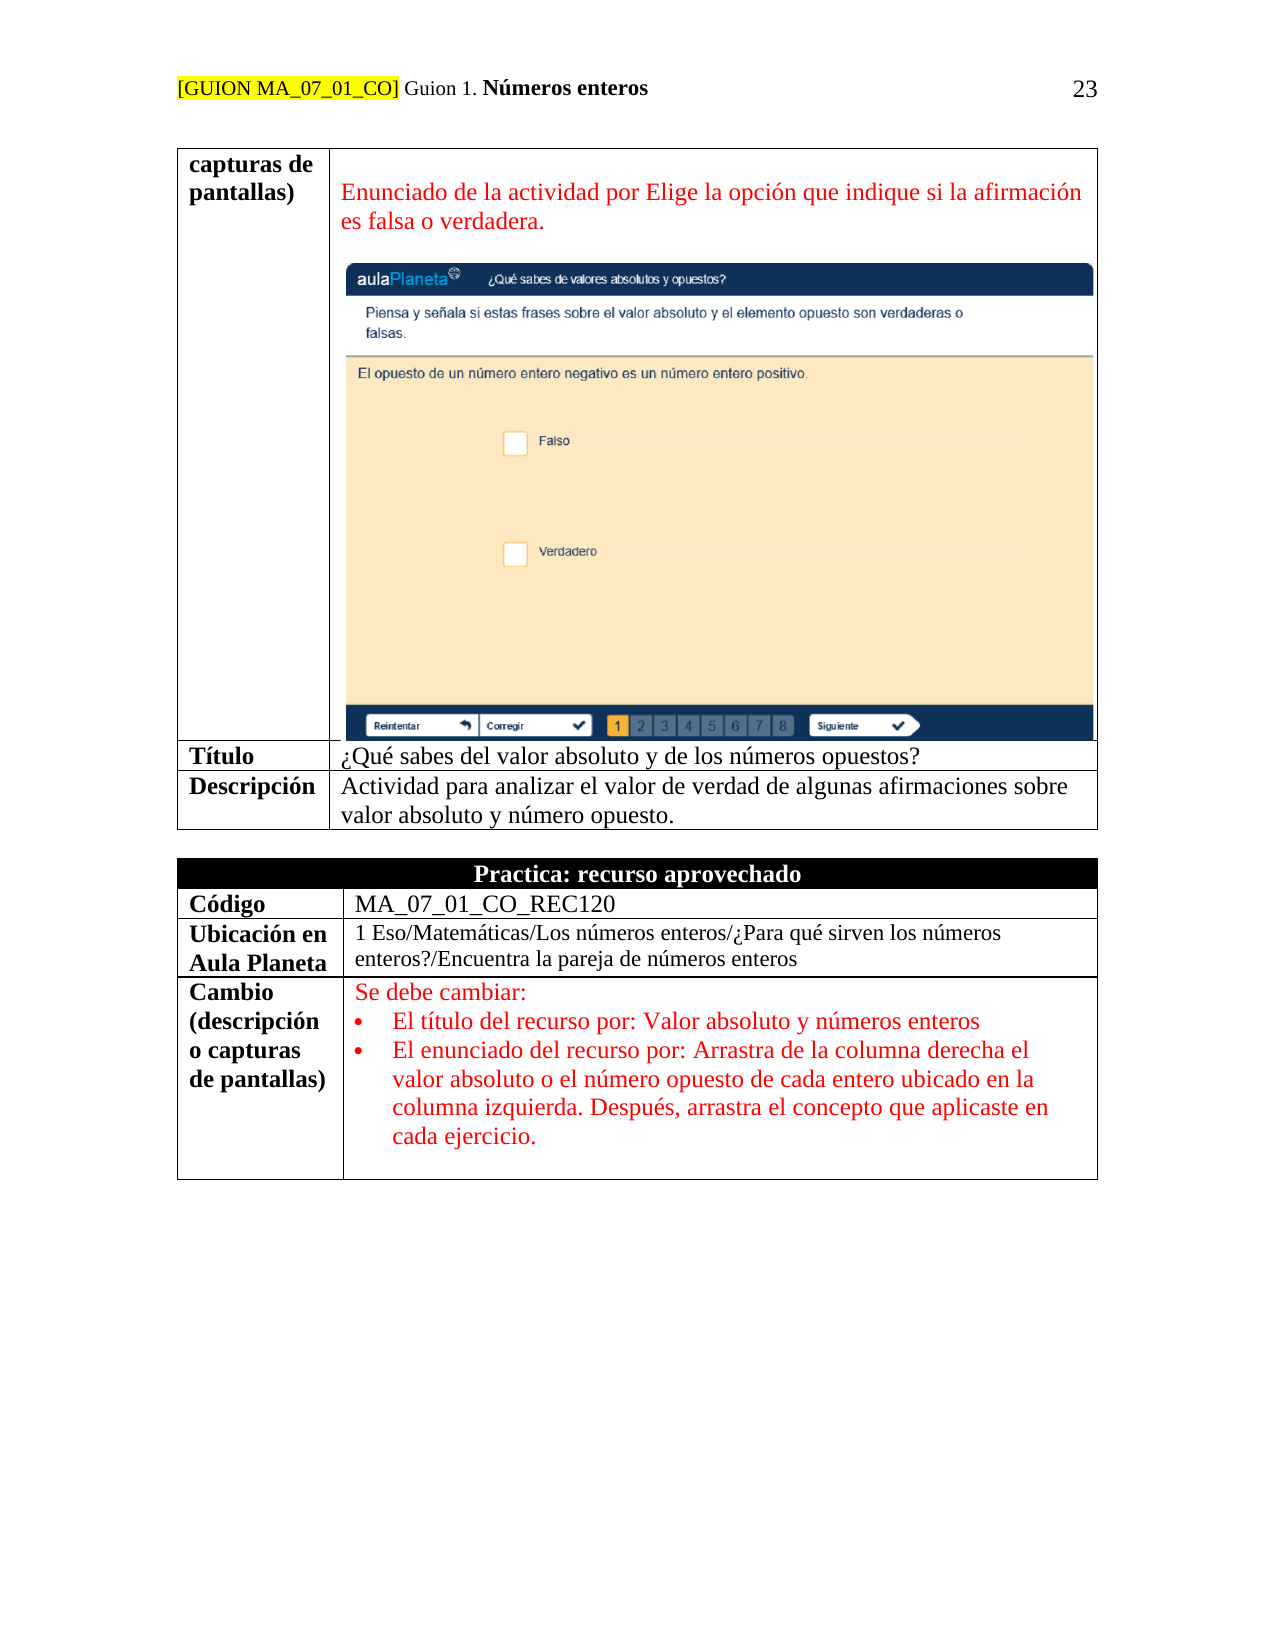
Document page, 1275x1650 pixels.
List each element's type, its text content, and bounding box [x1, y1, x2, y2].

table_cell Ubicación en Aula Planeta [178, 919, 343, 976]
table_cell Código [178, 889, 343, 918]
table_header Practica: recurso aprovechado [178, 859, 1097, 888]
table_cell Descripción [178, 771, 329, 828]
table_cell 1 Eso/Matemáticas/Los números enteros/¿Para qué sirven los números enteros?/Encuentra la pareja de números enteros [344, 919, 1097, 976]
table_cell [178, 978, 343, 1179]
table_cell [330, 149, 1097, 740]
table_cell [178, 149, 329, 740]
table_cell ¿Qué sabes del valor absoluto y de los números opuestos? [330, 741, 1097, 770]
table_cell Título [178, 741, 329, 770]
table_cell MA_07_01_CO_REC120 [344, 889, 1097, 918]
picture [340, 263, 1094, 741]
table_cell Actividad para analizar el valor de verdad de algunas afirmaciones sobre valor absoluto y número opuesto. [330, 771, 1097, 828]
